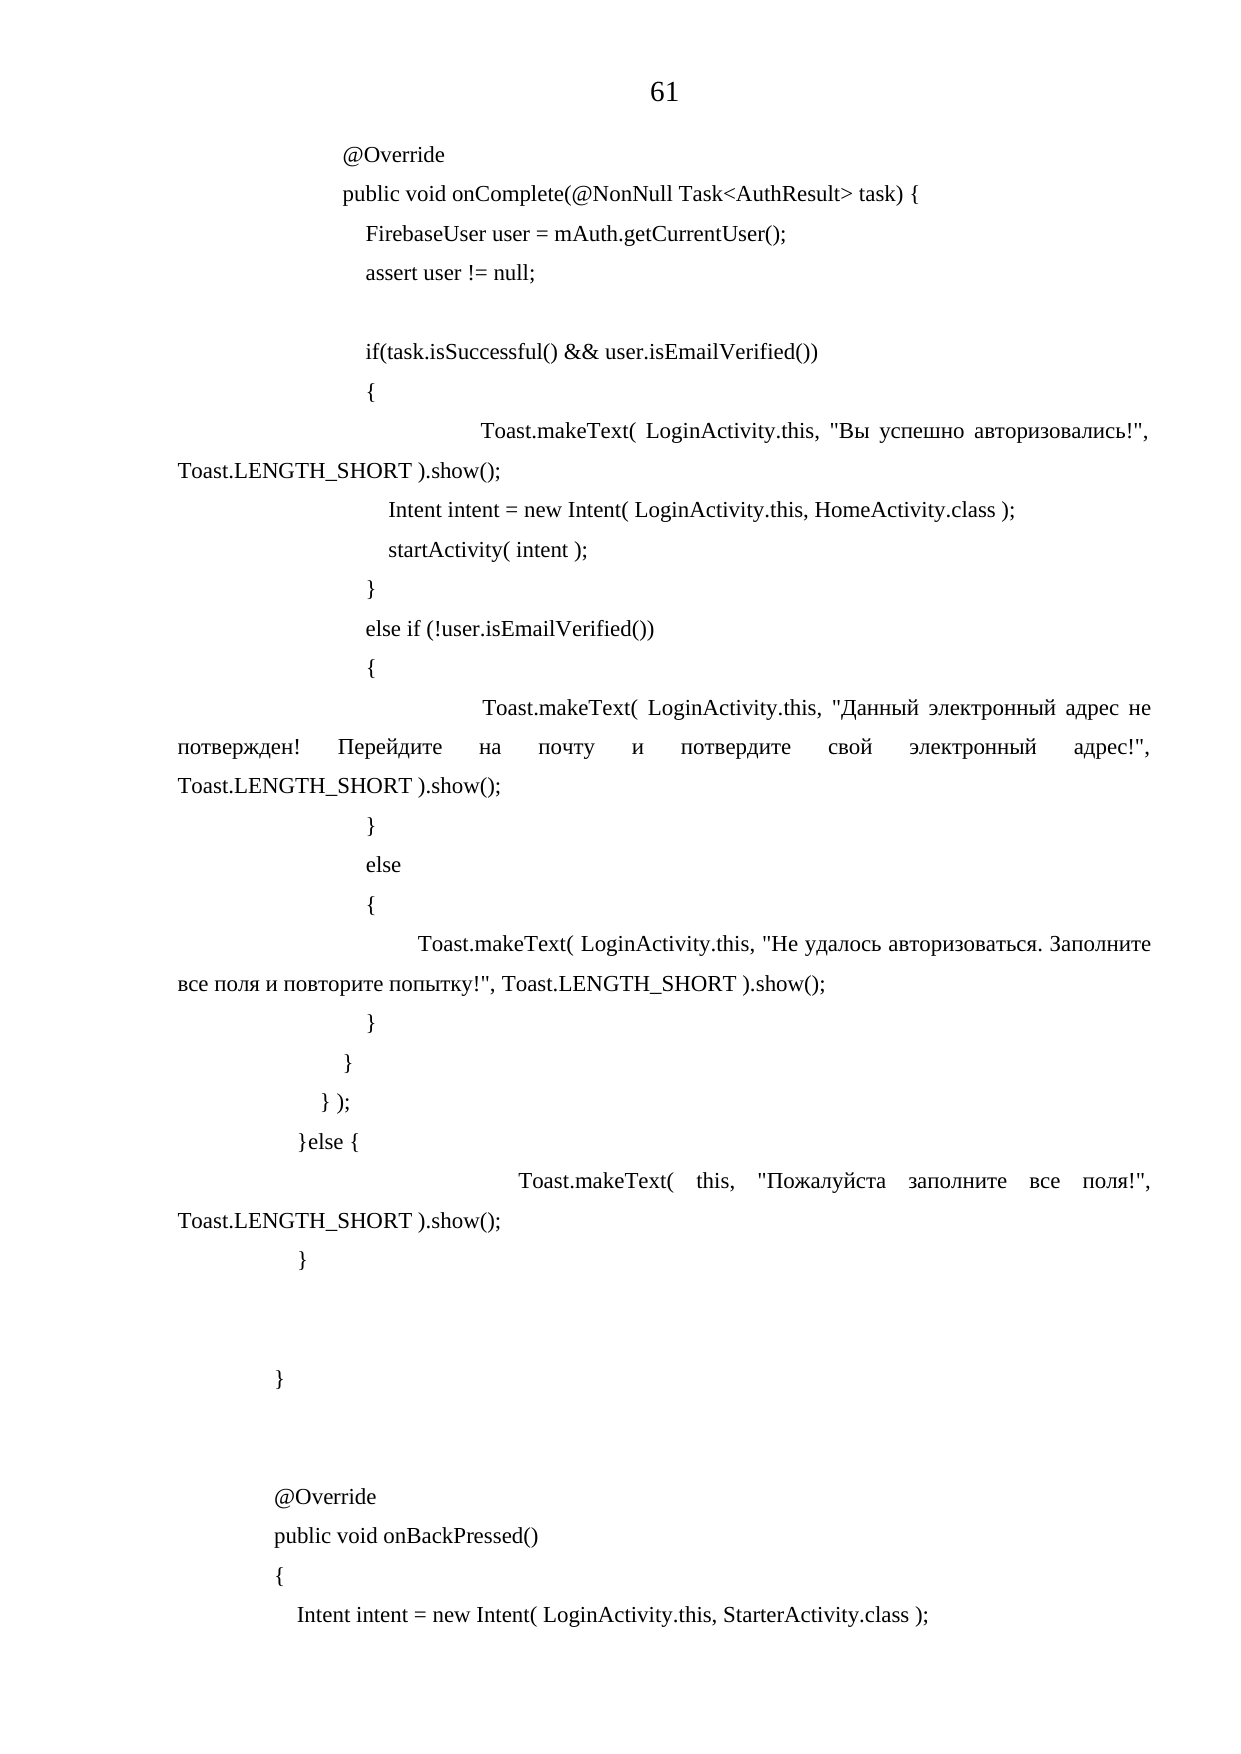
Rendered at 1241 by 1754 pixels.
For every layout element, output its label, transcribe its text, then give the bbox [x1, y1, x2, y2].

text } [177, 812, 1152, 838]
text FirebaseUser user = mAuth.getCurrentUser(); [177, 220, 1152, 246]
text { [177, 891, 1152, 917]
text if(task.isSuccessful() && user.isEmailVerified()) [177, 338, 1152, 364]
text assert user != null; [177, 259, 1152, 286]
text Intent intent = new Intent( LoginActivity.this, HomeActivity.class ); [177, 496, 1152, 522]
text } ); [177, 1088, 1152, 1115]
text else if (!user.isEmailVerified()) [177, 614, 1152, 641]
text { [177, 654, 1152, 680]
text startActivity( intent ); [177, 536, 1152, 562]
text } [177, 575, 1152, 601]
text Toast.makeText( LoginActivity.this, "Не удалось авторизоваться. Заполните все поля и повторите попытку!", Toast.LENGTH_SHORT ).show(); [177, 930, 1152, 996]
text Toast.makeText( LoginActivity.this, "Данный электронный адрес не потвержден! Перейдите на почту и потвердите свой электронный адрес!", Toast.LENGTH_SHORT ).show(); [177, 693, 1152, 799]
text }else { [177, 1128, 1152, 1154]
text Toast.makeText( LoginActivity.this, "Вы успешно авторизовались!", Toast.LENGTH_SHORT ).show(); [177, 417, 1152, 483]
text } [177, 1365, 1152, 1391]
text { [177, 378, 1152, 404]
text @Override [177, 141, 1152, 167]
text } [177, 1049, 1152, 1075]
text public void onComplete(@NonNull Task<AuthResult> task) { [177, 180, 1152, 207]
text @Override [177, 1483, 1152, 1509]
text else [177, 851, 1152, 878]
text } [177, 1246, 1152, 1273]
text } [177, 1009, 1152, 1036]
text { [177, 1562, 1152, 1588]
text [177, 1602, 1152, 1628]
text Toast.makeText( this, "Пожалуйста заполните все поля!", Toast.LENGTH_SHORT ).show(); [177, 1167, 1152, 1233]
text public void onBackPressed() [177, 1523, 1152, 1549]
